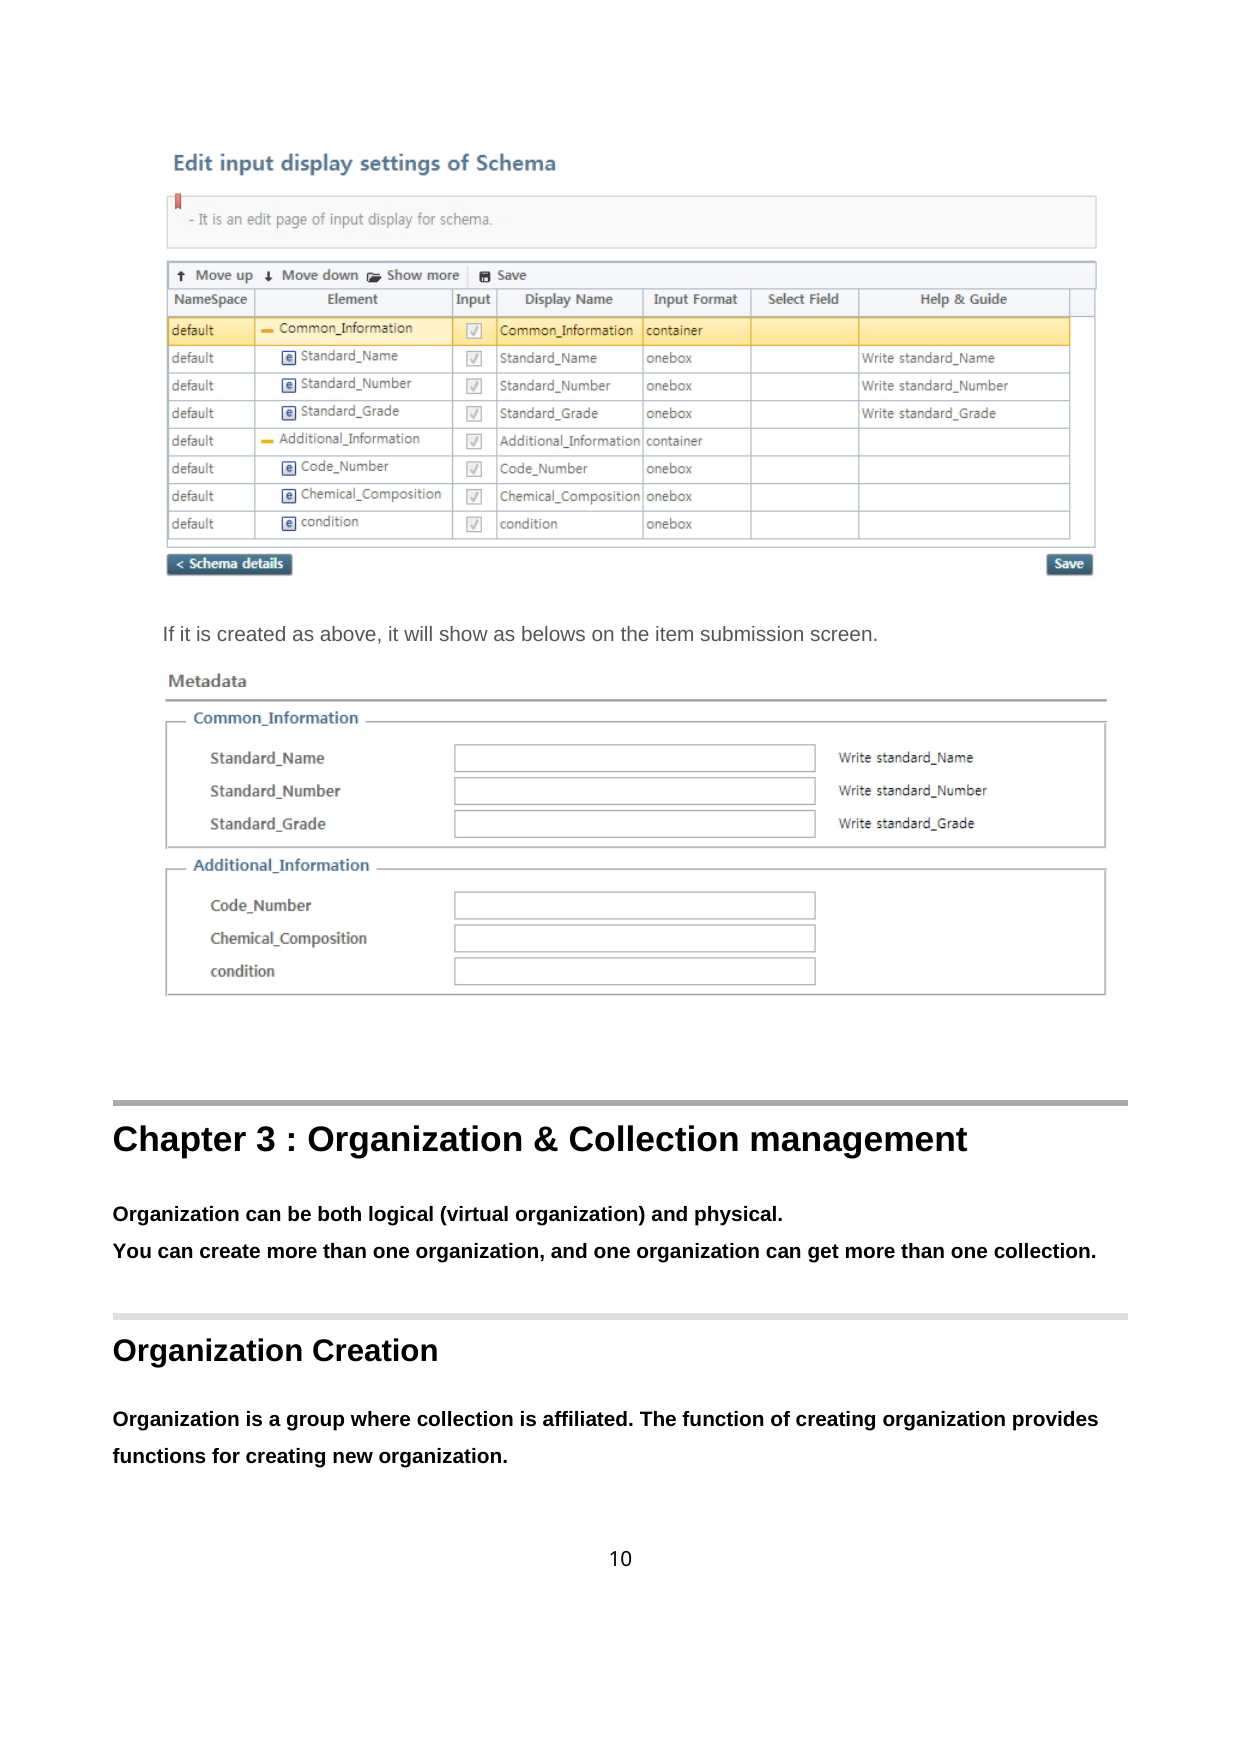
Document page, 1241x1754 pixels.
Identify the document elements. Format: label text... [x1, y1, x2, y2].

text Chapter 3 : Organization & Collection management [112, 1101, 1128, 1159]
picture [162, 671, 1113, 1000]
text If it is created as above, it will show as belows on the item submission screen. [162, 608, 1128, 646]
text Organization can be both logical (virtual organization) and physical. You can create more than one organization, and one organization can get more than one collection. [112, 1188, 1128, 1263]
text Organization Creation [112, 1314, 1128, 1368]
picture [162, 150, 1104, 584]
text Organization is a group where collection is affiliated. The function of creating organization provides functions for creating new organization. [112, 1393, 1128, 1468]
